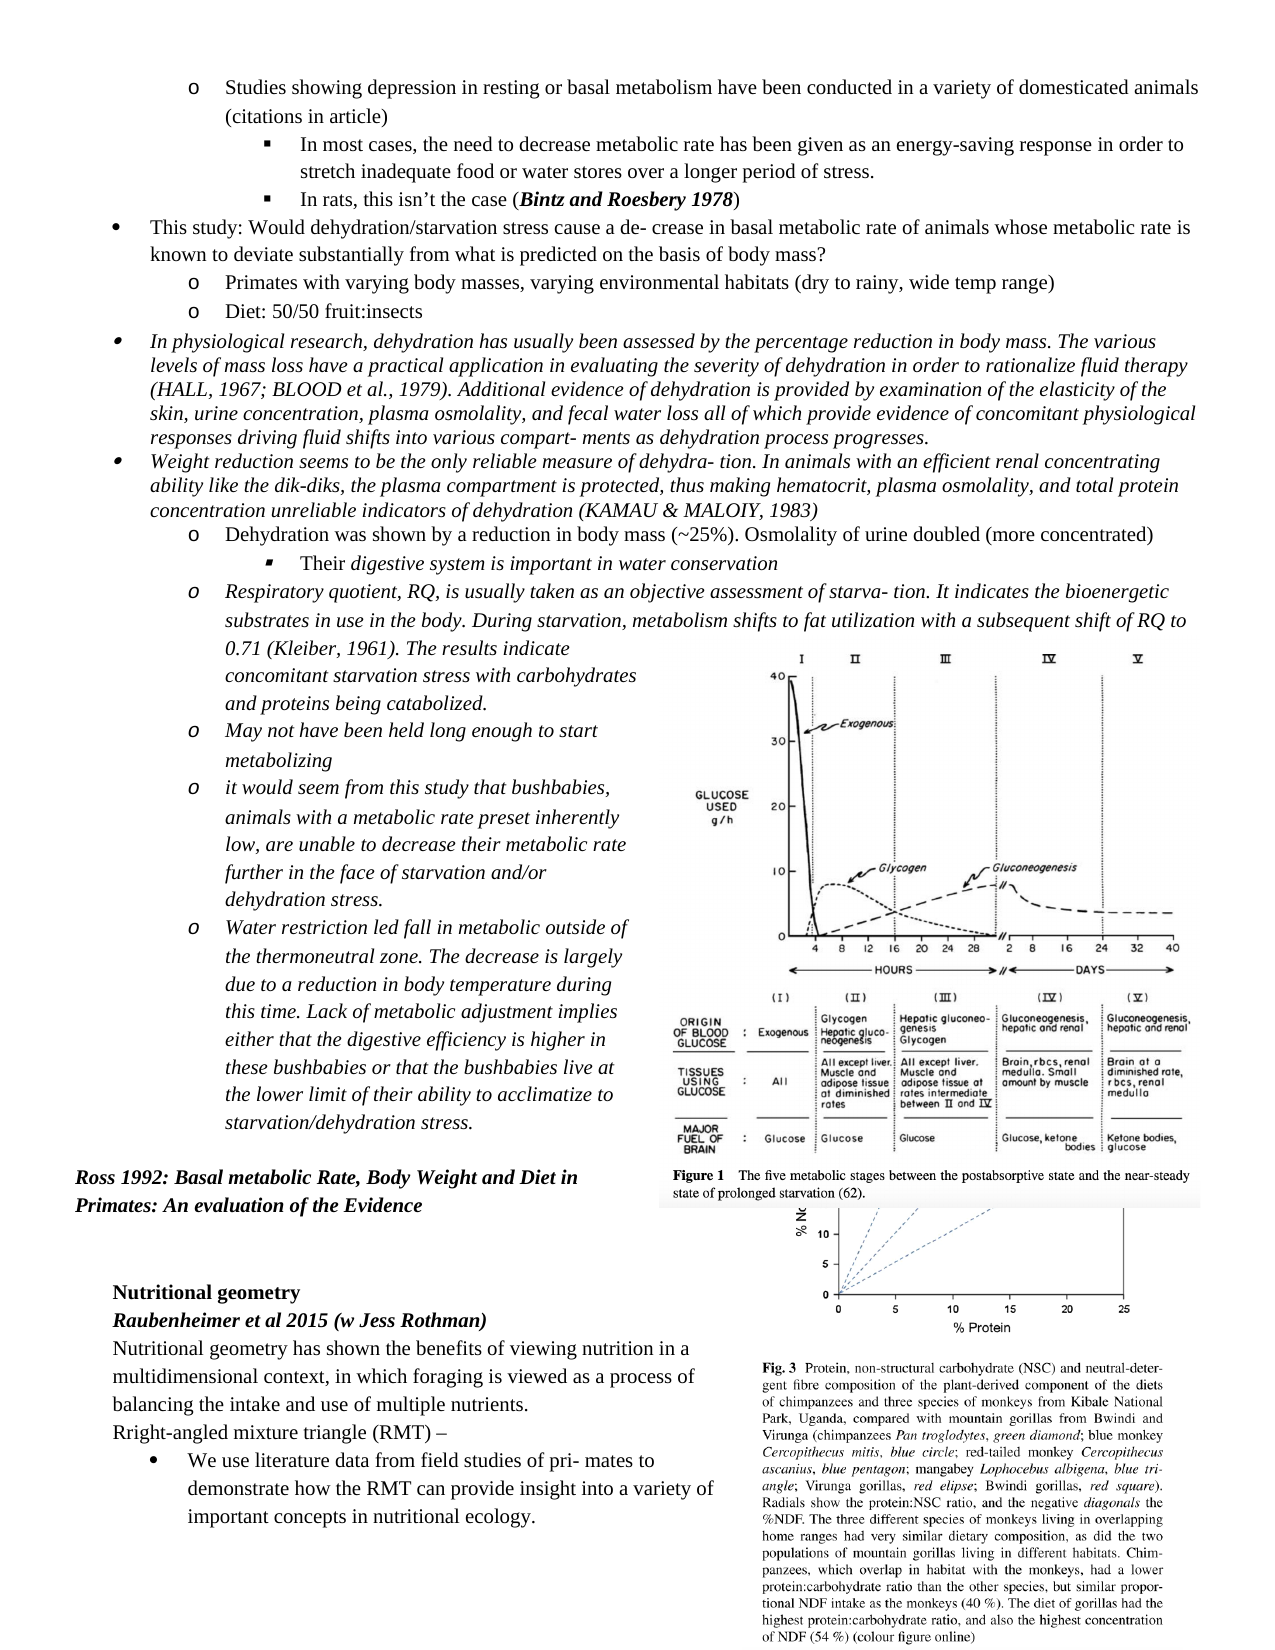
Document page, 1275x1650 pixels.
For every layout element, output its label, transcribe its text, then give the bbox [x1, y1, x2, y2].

list In rats, this isn’t the case (Bintz and Roesbery 1978) [262, 1274, 1200, 1298]
list Primates with varying body masses, varying environmental habitats (dry to rainy, wide temp range) [187, 1357, 1200, 1382]
text Cameron, Helmreich and Schreihofer 1993: Modulation of Reproductive Hormone Secretions by Nutritional Intake: Stress Signals vs Metabolic signals [75, 171, 1200, 219]
list This study: Would dehydration/starvation stress cause a de- crease in basal metabolic rate of animals whose metabolic rate is known to deviate substantially from what is predicted on the basis of body mass? [112, 1302, 1200, 1353]
list the effects of growth hormone on brain growth occur during later developmental stages. [112, 123, 1200, 147]
list Studies showing depression in resting or basal metabolism have been conducted in a variety of domesticated animals (citations in article) [187, 1162, 1200, 1215]
list by feeding monkeys about three times their normal allotment of monkey chow on the day prior to fasting we were able to significantly delay several hormonal responses to fasting (i.e. decreases in circulating insulin and triiodothyronine(T3) concentrations). [112, 508, 1200, 580]
list Thus, the allometric and neurochemical data corroborate each other to lend support to the idea that differences in relative brain size arc related to the energy costs of maintaining the brain. [112, 75, 1200, 123]
list When monkeys are fasted (i.e. prevented from their normalaccess to food at mealtime) they display a considerable amountof behavioural agitation, marked by a significant increase in activebehaviour such as spinning, pacing, and banging the cage(Schreihofer etal., 1993a,b). [112, 436, 1200, 508]
list In most cases, the need to decrease metabolic rate has been given as an energy-saving response in order to stretch inadequate food or water stores over a longer period of stress. [262, 1219, 1200, 1270]
list Kamau and Muller 1989: [75, 917, 1200, 941]
list Diet: 50/50 fruit:insects [187, 1386, 1200, 1412]
list The main cause of depressed metabolism in animals that aren’t mentioned above is suggested to be due to starvation and/or dehydration stress of different magnitudes. [187, 1105, 1200, 1158]
list KLEIBER'S "mouse to elephant curve" (KLEIBER, 1961) is generally accepted as a reasonable relationship describing the dependence of basal metabolic rate upon body mass in many spe- cies of homeotherms. [112, 945, 1200, 993]
text Gaulin 1979 – A Jarman/Bell Model of Primate Feeding Niches [112, 845, 1200, 869]
list In physiological research, dehydration has usually been assessed by the percentage reduction in body mass. The various levels of mass loss have a practical application in evaluating the severity of dehydration in order to rationalize fluid therapy (HALL, 1967; BLOOD et al., 1979). Additional evidence of dehydration is provided by examination of the elasticity of the skin, urine concentration, plasma osmolality, and fecal water loss all of which provide evidence of concomitant physiological responses driving fluid shifts into various compart- ments as dehydration process progresses. [112, 1416, 1200, 1536]
list In humans and many other species changes in the nutritional statusof the body can have profound influences on the activity of thereproductive system. Chronic undernutrition during childhoodand the peripubertal period can significandy delay or prevent thepubertal awakening of the reproductive axis (Kennedy and Mitra,1963; Dreizen et al, 1967; Foster and Olster, 1985; Bronson,1986). In adulthood, chronic undernutrition is associated withan increased incidence of acyclicity or irregular ovarian cyclesin females (Howland, 1971; Vigersky etal., 1977) and withgonadal atrophy and infertility in males (Zubiran and Gomez-Mont, 1953; Howland, 1975). Across species, the suppressionof gonadal activity in undernourished states is associated withdecreased circulating concentrations of luteinizing hormone (LH)and in some, but not all cases, with decreased follicle stimulatinghormone (FSH) concentrations (Zubiran and Gomez-Mont, 1953;Kennedy and Mitra, 1963; Howland, 1971, 1975; Vigerskyetal., 1977; Foster and Olster, 1985; Bronson, 1986; Dubeyetal., 1986). [112, 219, 1200, 436]
text Clutton-Brock and Harvey 1979 on Physiological Adaptations and Diet [112, 773, 1200, 797]
list In most of these species, basal metabolic rate has been shown to be suppressed by as much as 20-40% of the predicted value using Kleiber’s equation. [262, 1050, 1200, 1101]
list Results of our recentstudies, taking two approaches towards determining the nature;of the signal which causes suppression of LH secretion duringperiods of fasting, provide no support for the hypothesis that a'stress signal' (independent of metabolic signals provided byfasting) causes fasting-induced suppression of LH secretion.Allowing monkeys to experience the psychological stressassociated with missing a meal, in the absence of the metabolicsignals associated with fasting, does not cause a suppression ofLH secretion. Moreover, pharmacological blockade ofendogenous opioid pathways and the adrenal axis does not preventfasting-induced suppression of LH secretion. [112, 580, 1200, 725]
list But not so much in prosimians (Muller 1985) (and marsupials and birds), arboreal folivores (McNab 1978), and inhabitants of dessert or semi-arid environments. [187, 993, 1200, 1046]
